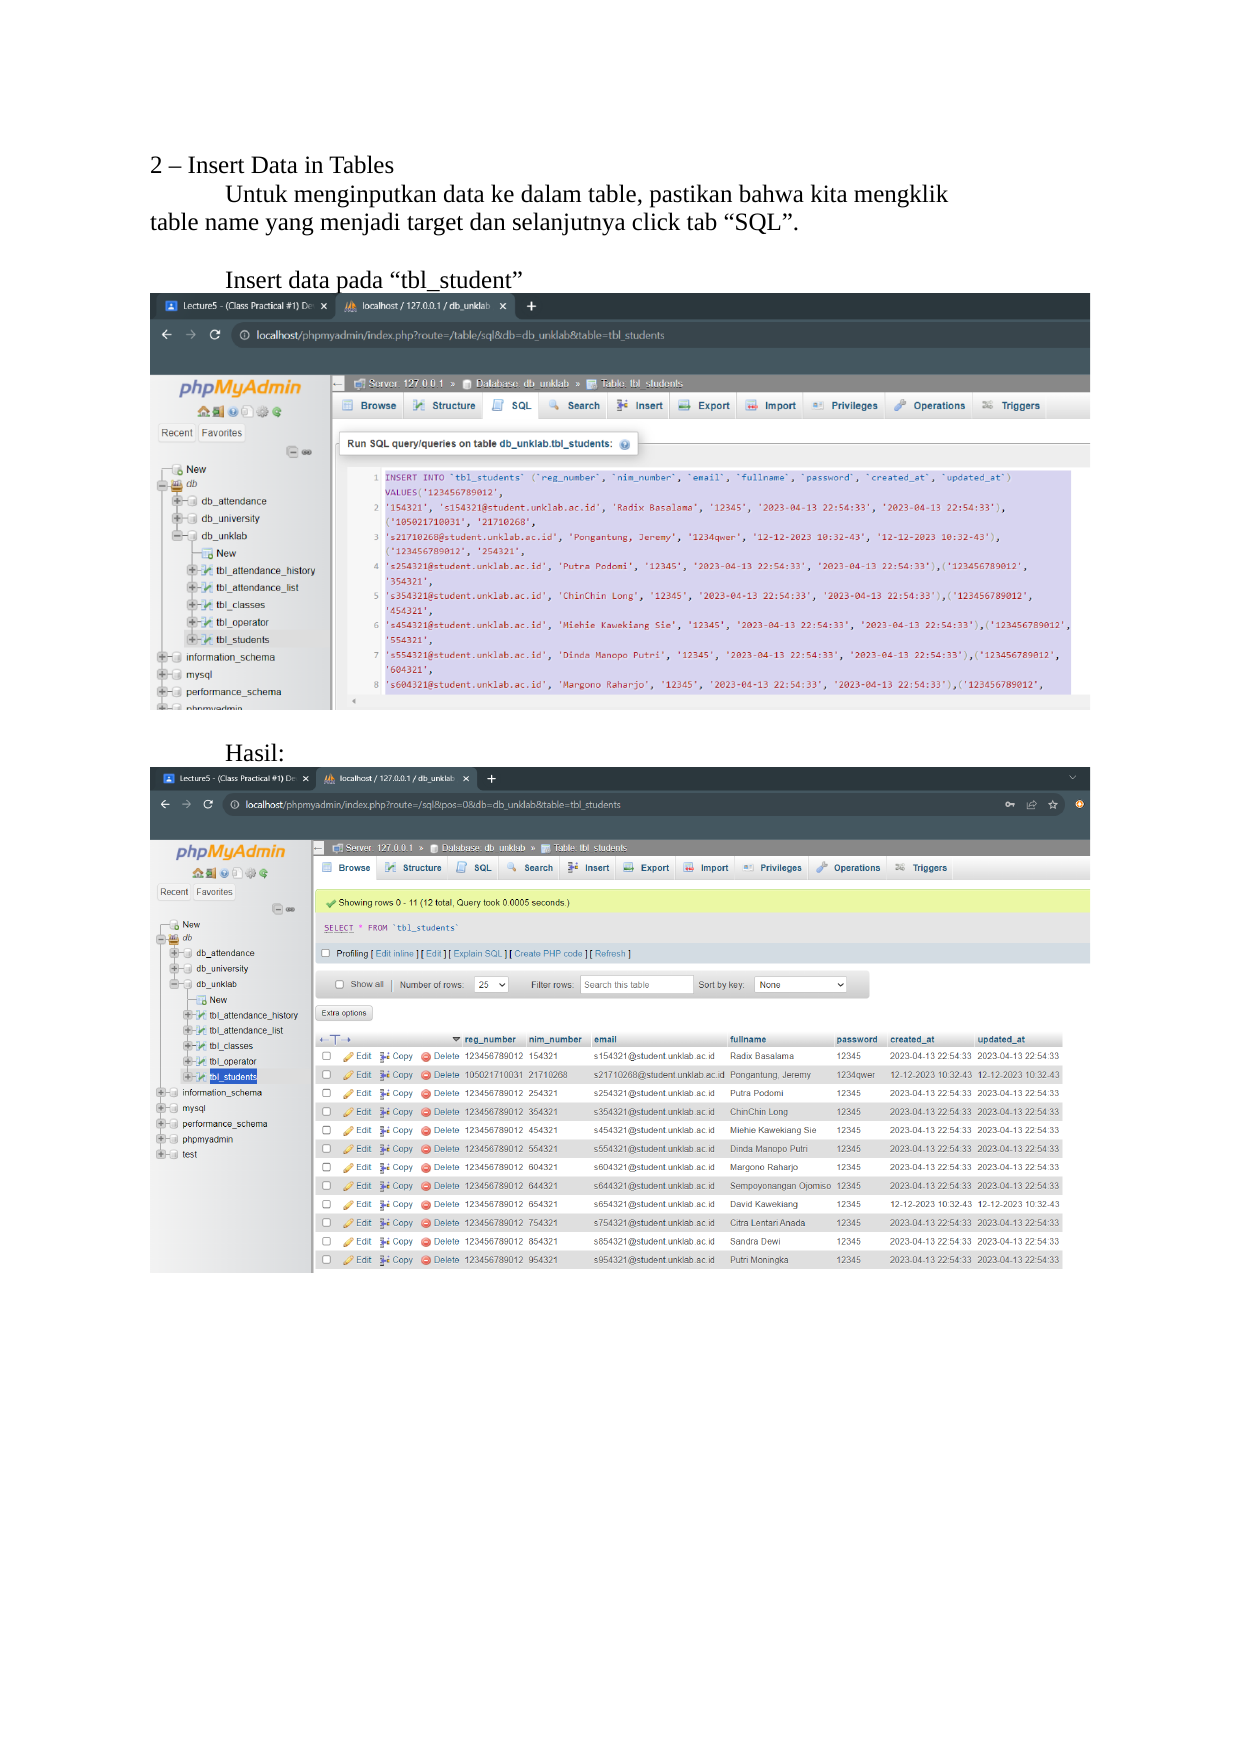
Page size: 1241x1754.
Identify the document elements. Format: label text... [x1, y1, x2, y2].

text Hasil: [150, 738, 1090, 767]
text table name yang menjadi target dan selanjutnya click tab “SQL”. [150, 207, 1090, 236]
picture [150, 767, 1091, 1273]
picture [150, 293, 1091, 710]
text Untuk menginputkan data ke dalam table, pastikan bahwa kita mengklik [150, 179, 1090, 207]
text 2 – Insert Data in Tables [150, 150, 1090, 179]
text Insert data pada “tbl_student” [150, 265, 1090, 293]
